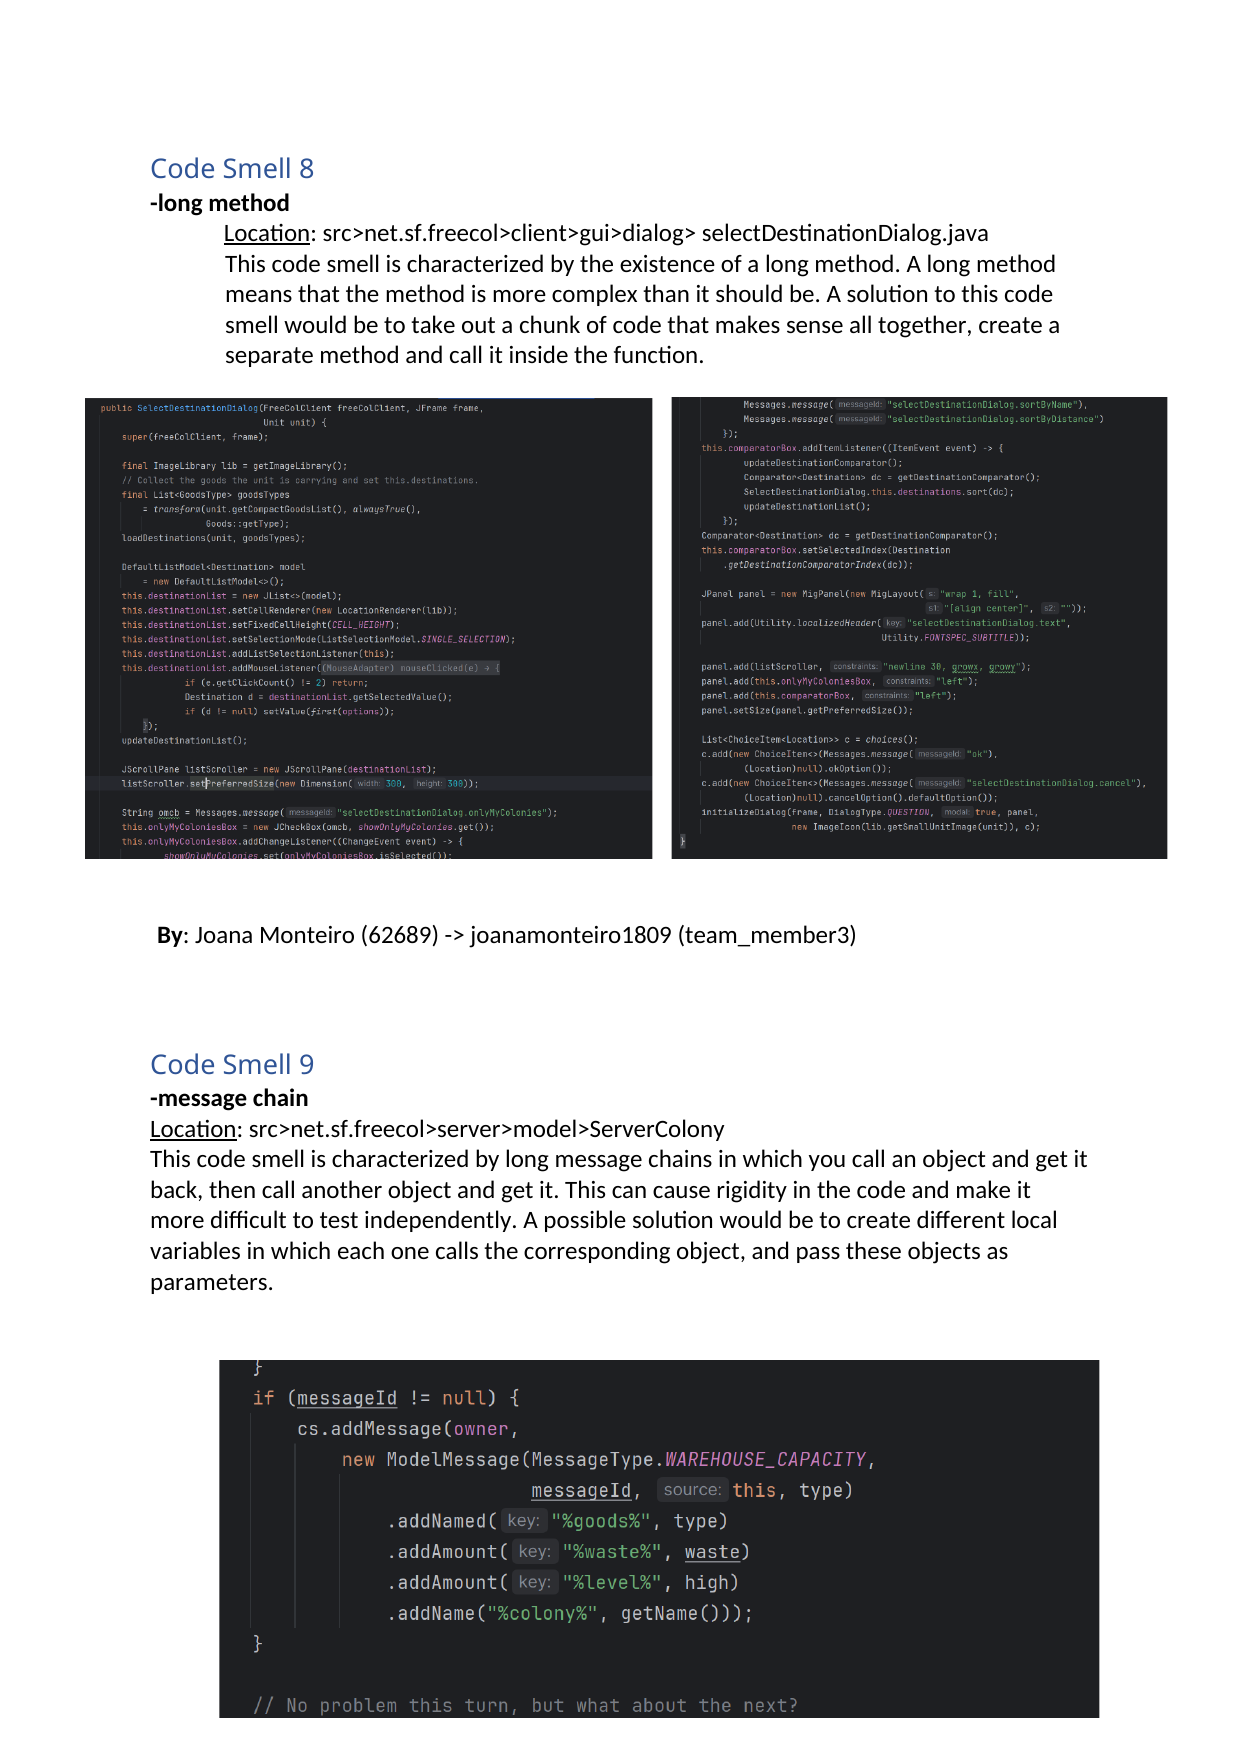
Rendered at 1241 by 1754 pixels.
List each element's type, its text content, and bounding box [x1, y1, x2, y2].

text By: Joana Monteiro (62689) -> joanamonteiro1809 (team_member3) [157, 919, 1090, 950]
picture [670, 397, 1168, 857]
text -message chain [150, 1082, 1090, 1113]
list Location: src>net.sf.freecol>server>model>ServerColony [150, 1113, 1090, 1143]
subtitle Code Smell 9 [150, 1046, 1090, 1082]
text Location: src>net.sf.freecol>client>gui>dialog> selectDestinationDialog.java [150, 217, 1090, 248]
subtitle Code Smell 8 [150, 150, 1090, 187]
picture [218, 1360, 1099, 1717]
list This code smell is characterized by long message chains in which you call an object and get it back, then call another object and get it. This can cause rigidity in the code and make it more difficult to test independently. A possible solution would be to create different local variables in which each one calls the corresponding object, and pass these objects as parameters. [150, 1143, 1090, 1296]
picture [83, 398, 653, 858]
text -long method [150, 187, 1090, 217]
list This code smell is characterized by the existence of a long method. A long method means that the method is more complex than it should be. A solution to this code smell would be to take out a chunk of code that makes sense all together, create a separate method and call it inside the function. [225, 248, 1090, 370]
